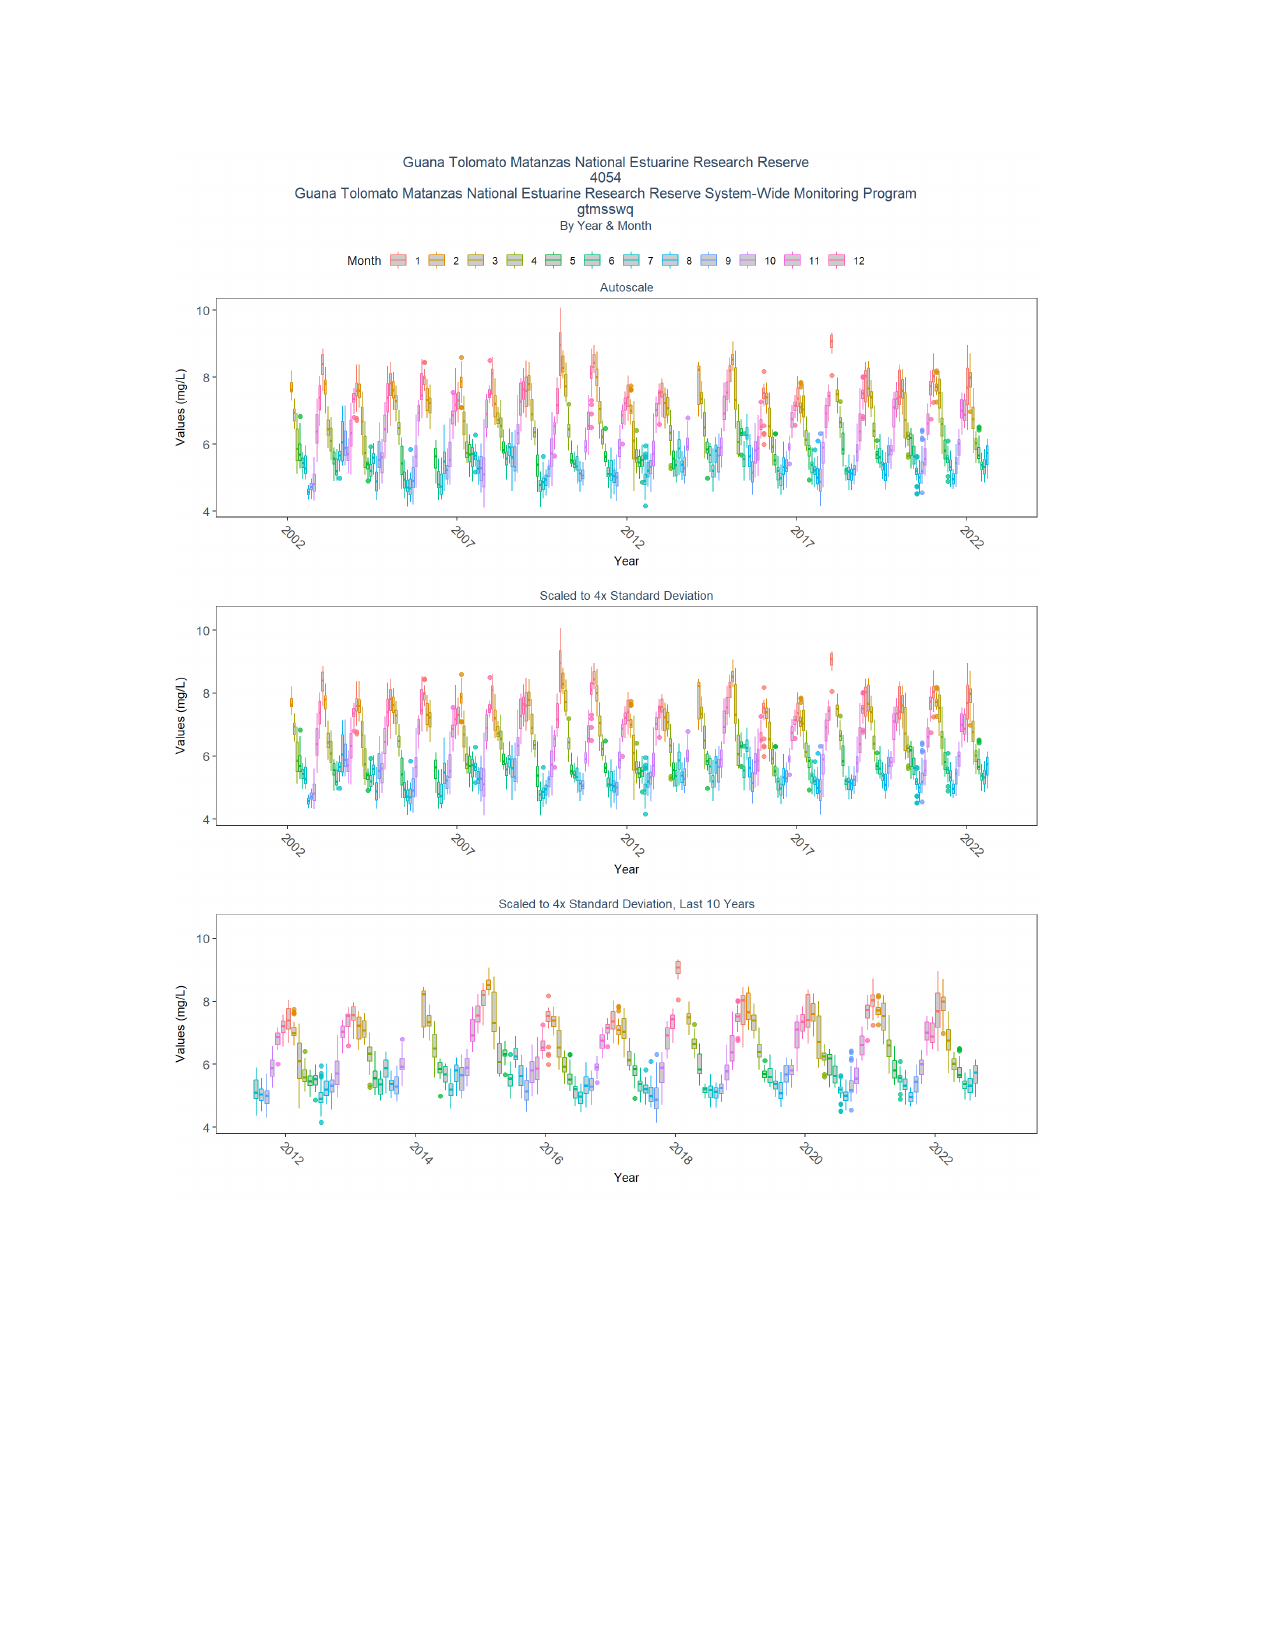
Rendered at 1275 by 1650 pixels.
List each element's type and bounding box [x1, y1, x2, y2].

picture [168, 150, 1044, 1200]
